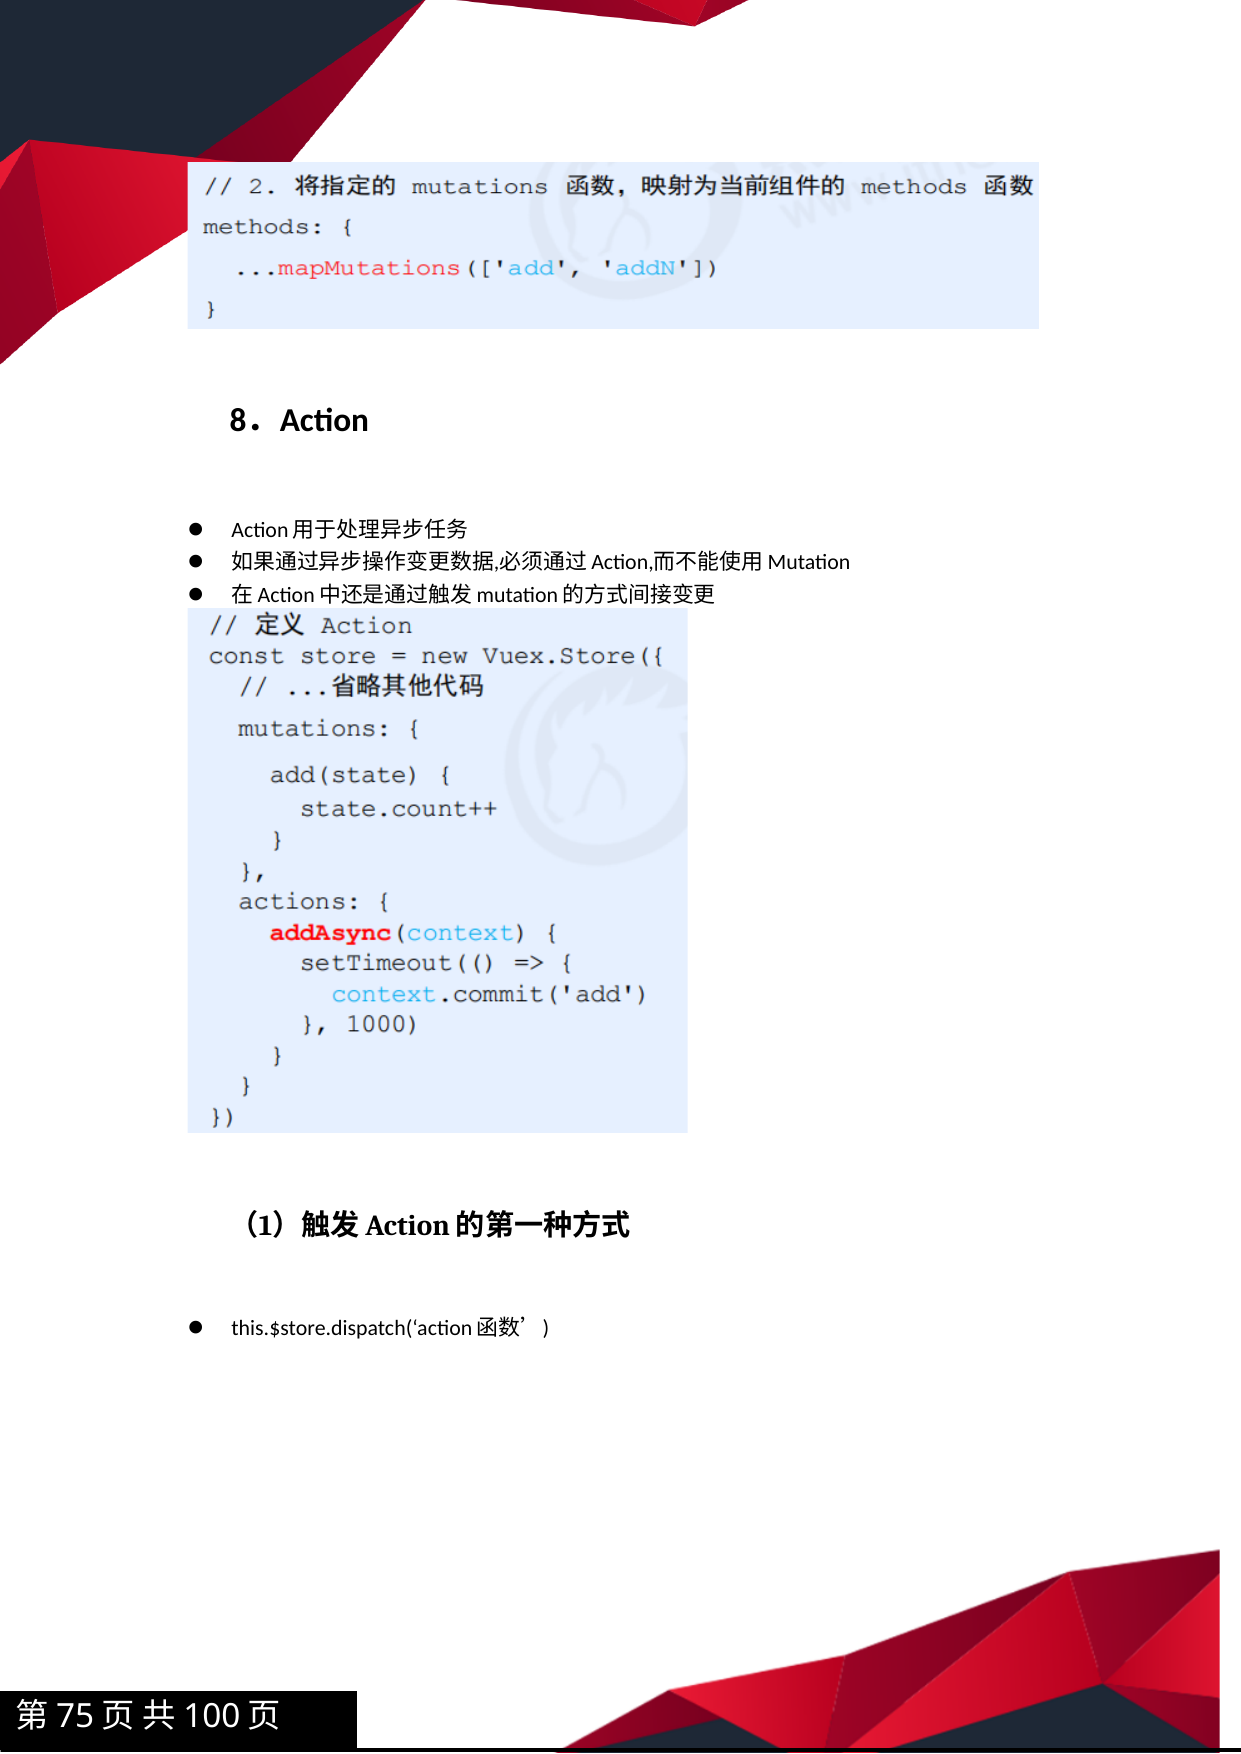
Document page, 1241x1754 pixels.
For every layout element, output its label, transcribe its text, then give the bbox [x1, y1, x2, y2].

list 在Action中还是通过触发mutation的方式间接变更 [187, 576, 1053, 609]
list 如果通过异步操作变更数据,必须通过Action,而不能使用Mutation [187, 544, 1053, 576]
picture [187, 608, 688, 1133]
list this.$store.dispatch(‘action函数’) [187, 1309, 1053, 1342]
list Action用于处理异步任务 [187, 511, 1053, 544]
subtitle Action [187, 384, 1053, 449]
picture [0, 0, 1039, 387]
picture [0, 1488, 1241, 1753]
subtitle 触发Action的第一种方式 [187, 1190, 1053, 1255]
